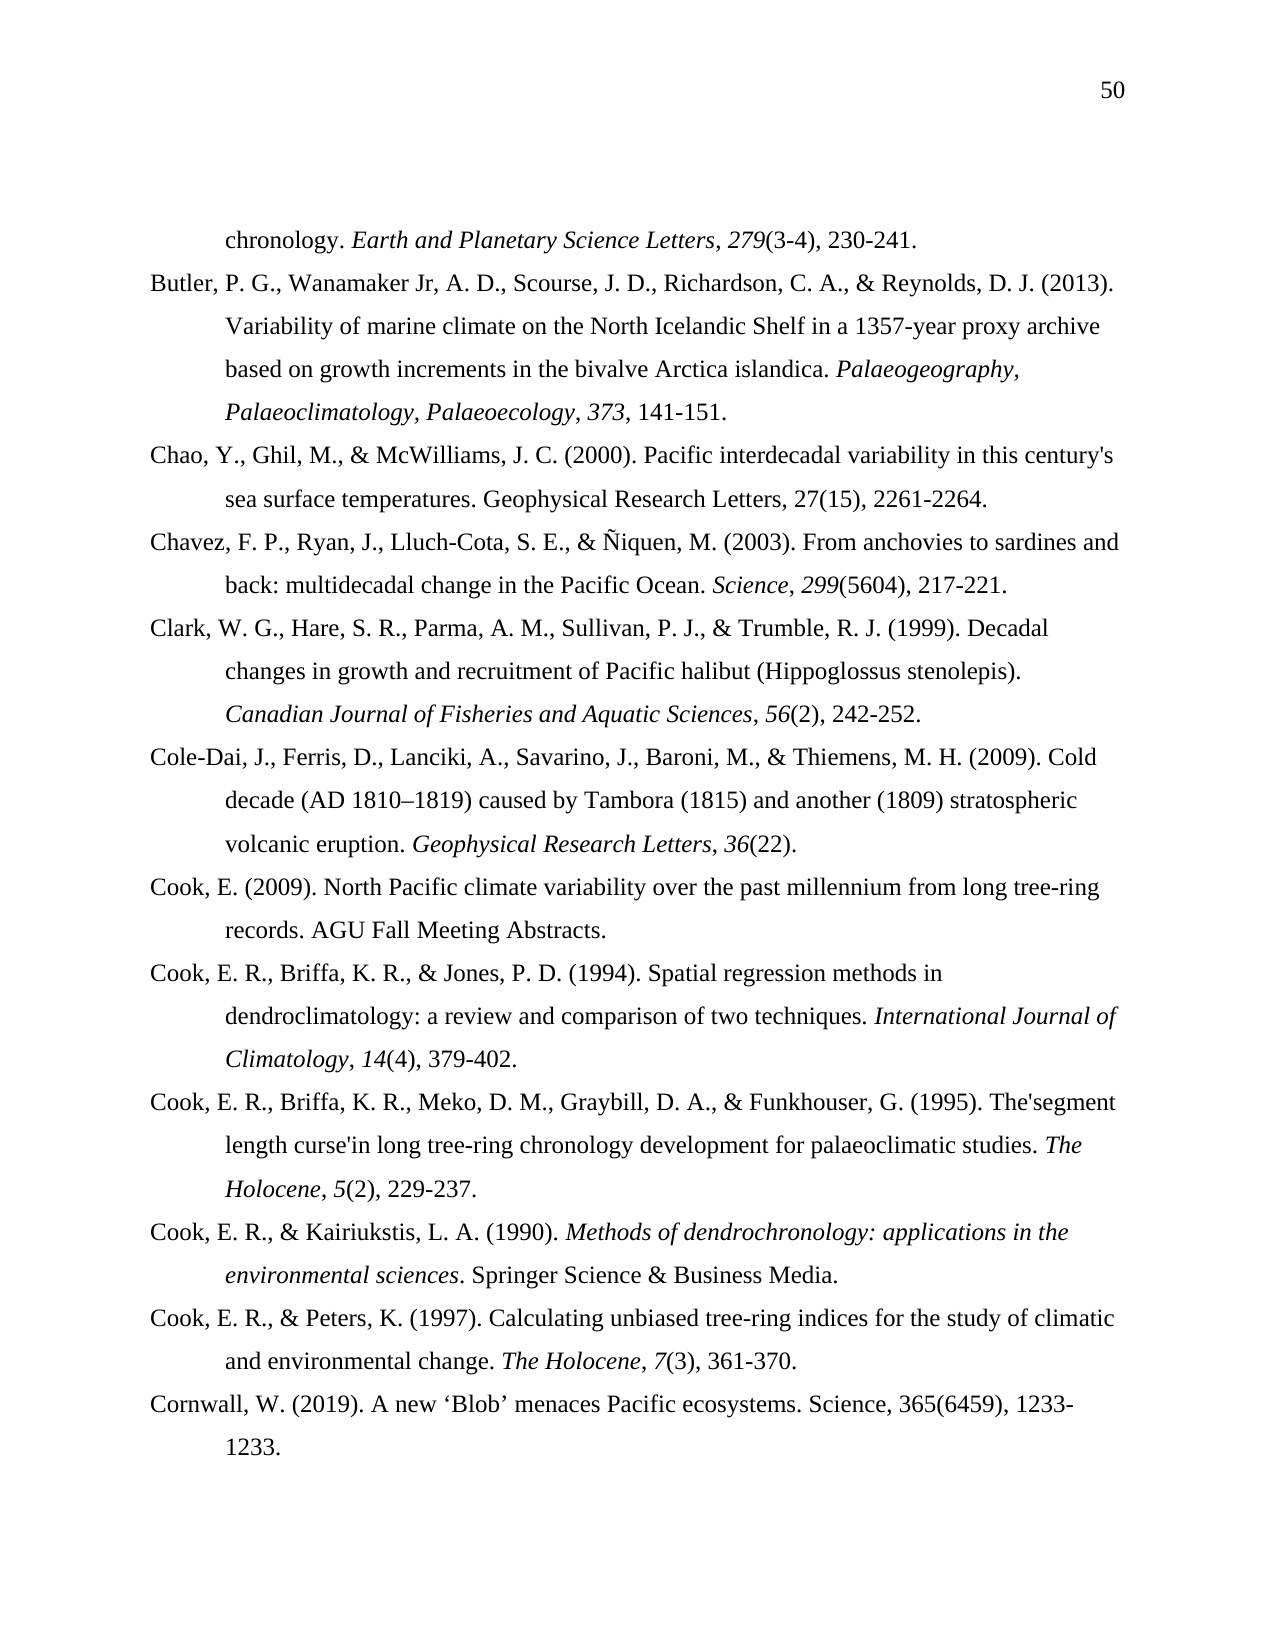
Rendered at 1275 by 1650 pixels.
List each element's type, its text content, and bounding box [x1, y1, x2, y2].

text Cook, E. (2009). North Pacific climate variability over the past millennium from long tree-ring records. AGU Fall Meeting Abstracts. [150, 872, 1125, 944]
text Chao, Y., Ghil, M., & McWilliams, J. C. (2000). Pacific interdecadal variability in this century's sea surface temperatures. Geophysical Research Letters, 27(15), 2261-2264. [150, 441, 1125, 512]
text Cook, E. R., Briffa, K. R., & Jones, P. D. (1994). Spatial regression methods in dendroclimatology: a review and comparison of two techniques. International Journal of Climatology, 14(4), 379-402. [150, 958, 1125, 1073]
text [150, 225, 1125, 254]
text Cook, E. R., Briffa, K. R., Meko, D. M., Graybill, D. A., & Funkhouser, G. (1995). The'segment length curse'in long tree-ring chronology development for palaeoclimatic studies. The Holocene, 5(2), 229-237. [150, 1087, 1125, 1202]
text Cook, E. R., & Kairiukstis, L. A. (1990). Methods of dendrochronology: applications in the environmental sciences. Springer Science & Business Media. [150, 1217, 1125, 1289]
text Butler, P. G., Wanamaker Jr, A. D., Scourse, J. D., Richardson, C. A., & Reynolds, D. J. (2013). Variability of marine climate on the North Icelandic Shelf in a 1357-year proxy archive based on growth increments in the bivalve Arctica islandica. Palaeogeography, Palaeoclimatology, Palaeoecology, 373, 141-151. [150, 268, 1125, 426]
text Cornwall, W. (2019). A new ‘Blob’ menaces Pacific ecosystems. Science, 365(6459), 1233-1233. [150, 1389, 1125, 1461]
text Clark, W. G., Hare, S. R., Parma, A. M., Sullivan, P. J., & Trumble, R. J. (1999). Decadal changes in growth and recruitment of Pacific halibut (Hippoglossus stenolepis). Canadian Journal of Fisheries and Aquatic Sciences, 56(2), 242-252. [150, 613, 1125, 728]
text Cook, E. R., & Peters, K. (1997). Calculating unbiased tree-ring indices for the study of climatic and environmental change. The Holocene, 7(3), 361-370. [150, 1303, 1125, 1375]
text Cole‐Dai, J., Ferris, D., Lanciki, A., Savarino, J., Baroni, M., & Thiemens, M. H. (2009). Cold decade (AD 1810–1819) caused by Tambora (1815) and another (1809) stratospheric volcanic eruption. Geophysical Research Letters, 36(22). [150, 742, 1125, 857]
text Chavez, F. P., Ryan, J., Lluch-Cota, S. E., & Ñiquen, M. (2003). From anchovies to sardines and back: multidecadal change in the Pacific Ocean. Science, 299(5604), 217-221. [150, 527, 1125, 599]
